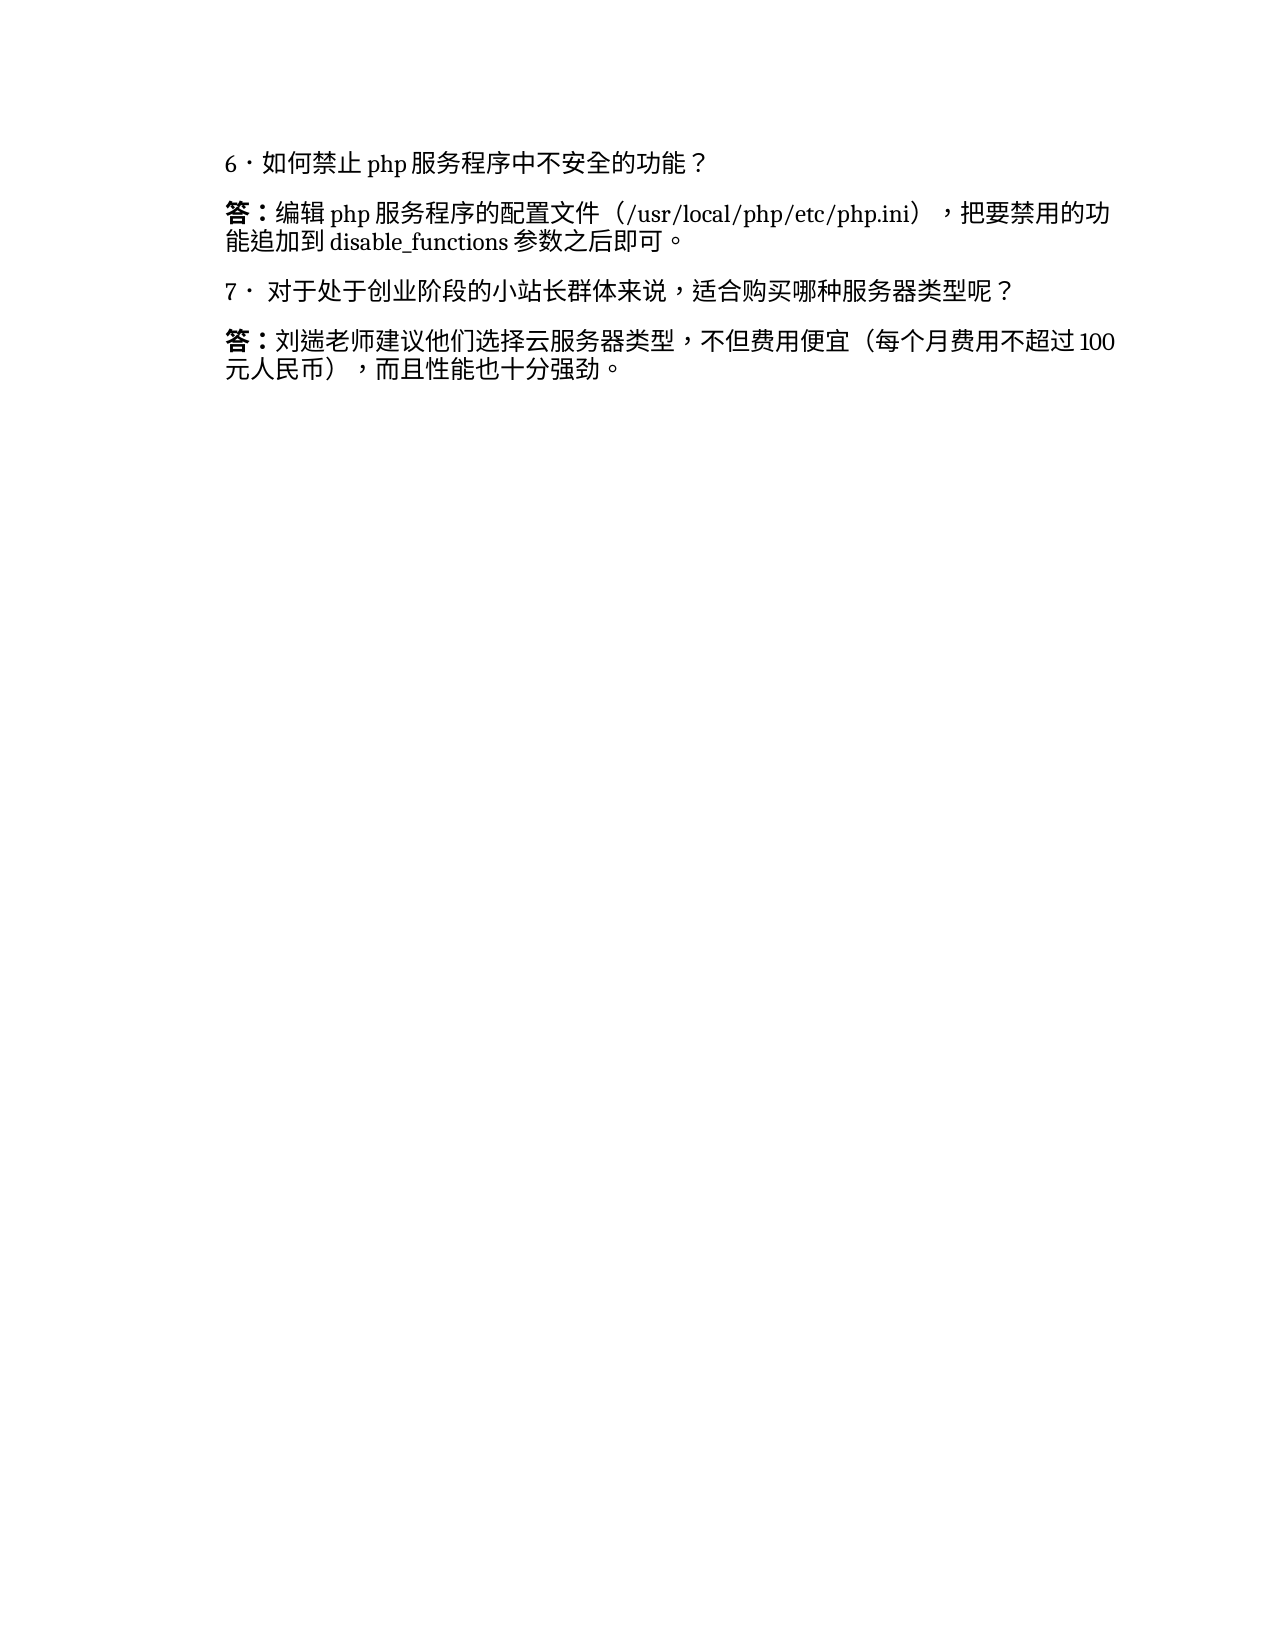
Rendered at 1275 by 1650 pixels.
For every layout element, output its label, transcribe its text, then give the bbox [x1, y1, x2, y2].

list 答：刘遄老师建议他们选择云服务器类型，不但费用便宜（每个月费用不超过100元人民币），而且性能也十分强劲。 [175, 327, 1125, 385]
list 7． 对于处于创业阶段的小站长群体来说，适合购买哪种服务器类型呢？ [175, 278, 1125, 307]
list 6．如何禁止php服务程序中不安全的功能？ [175, 150, 1125, 179]
list 答：编辑php服务程序的配置文件（/usr/local/php/etc/php.ini），把要禁用的功能追加到disable_functions参数之后即可。 [175, 199, 1125, 257]
